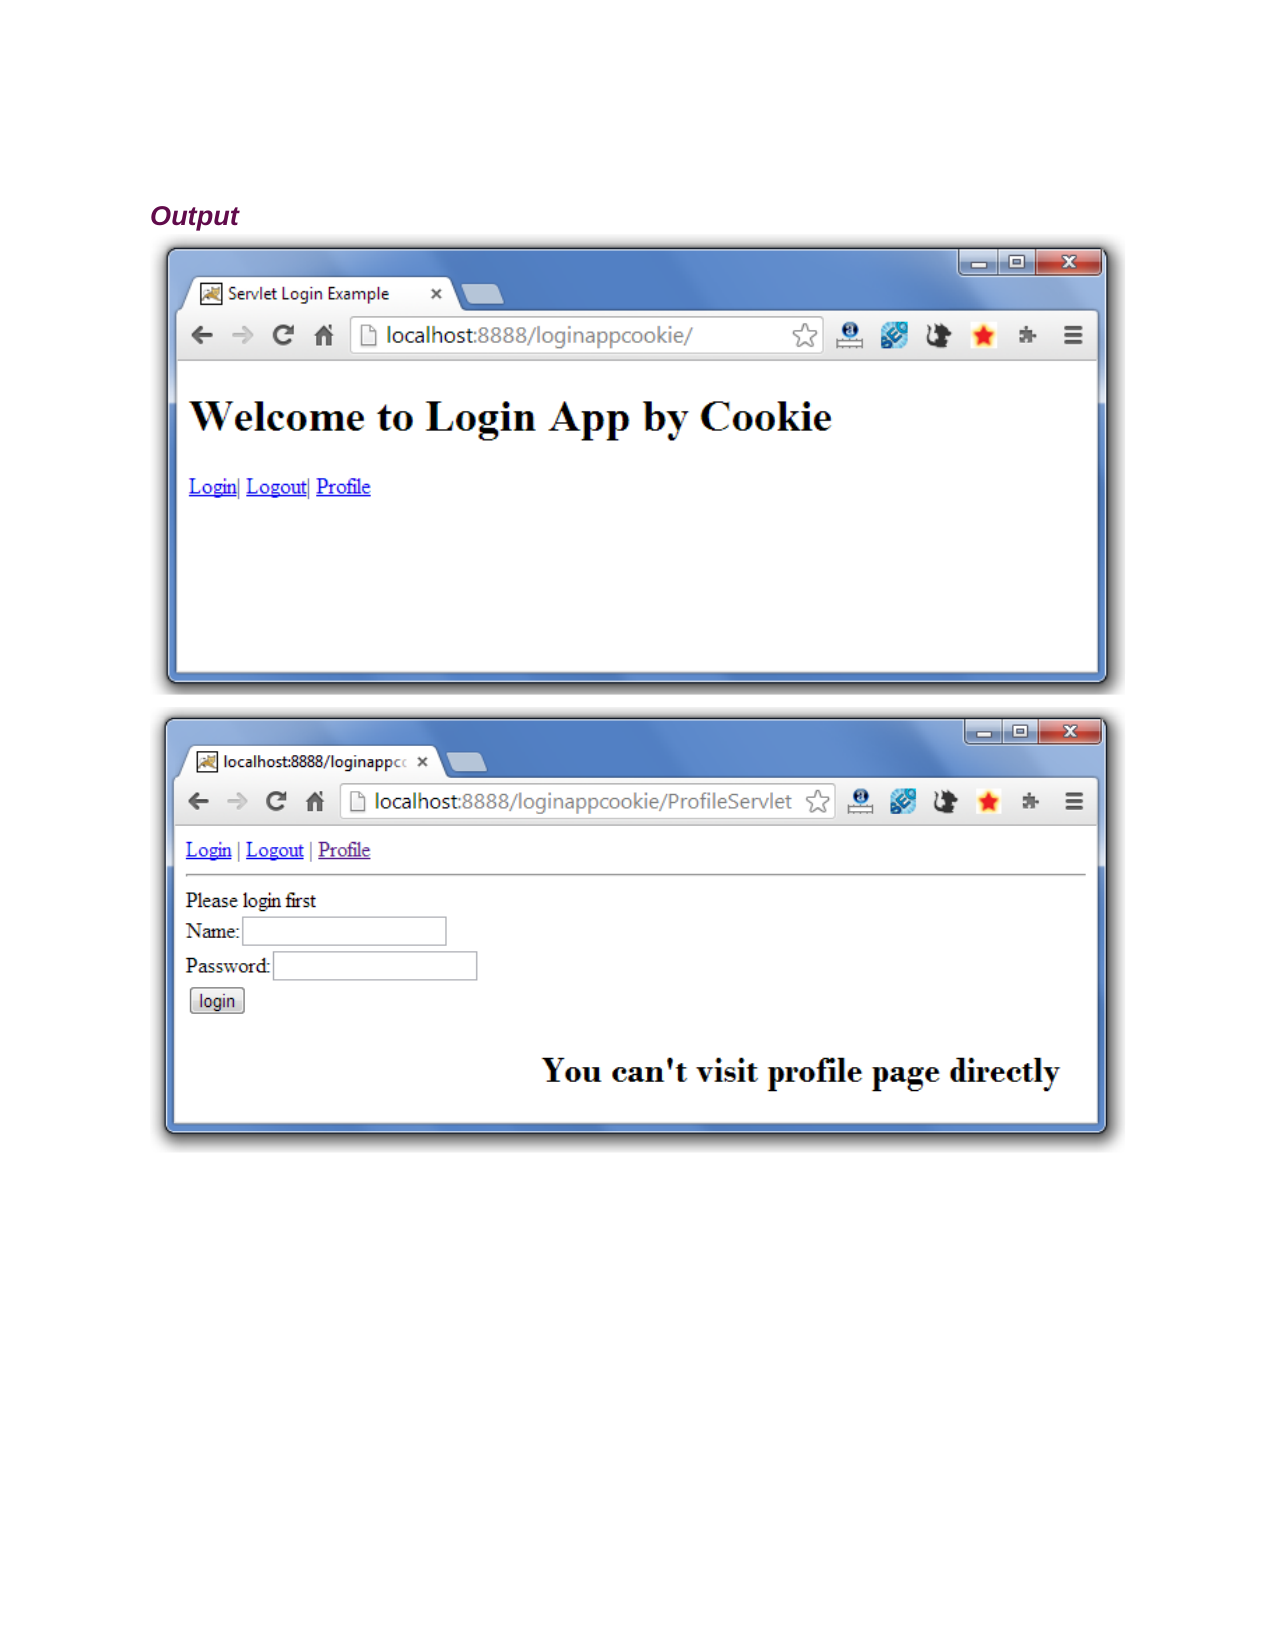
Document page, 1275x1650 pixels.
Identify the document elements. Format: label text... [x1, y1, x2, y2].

picture [150, 234, 1125, 699]
picture [150, 707, 1125, 1162]
subtitle Output [150, 200, 1125, 232]
